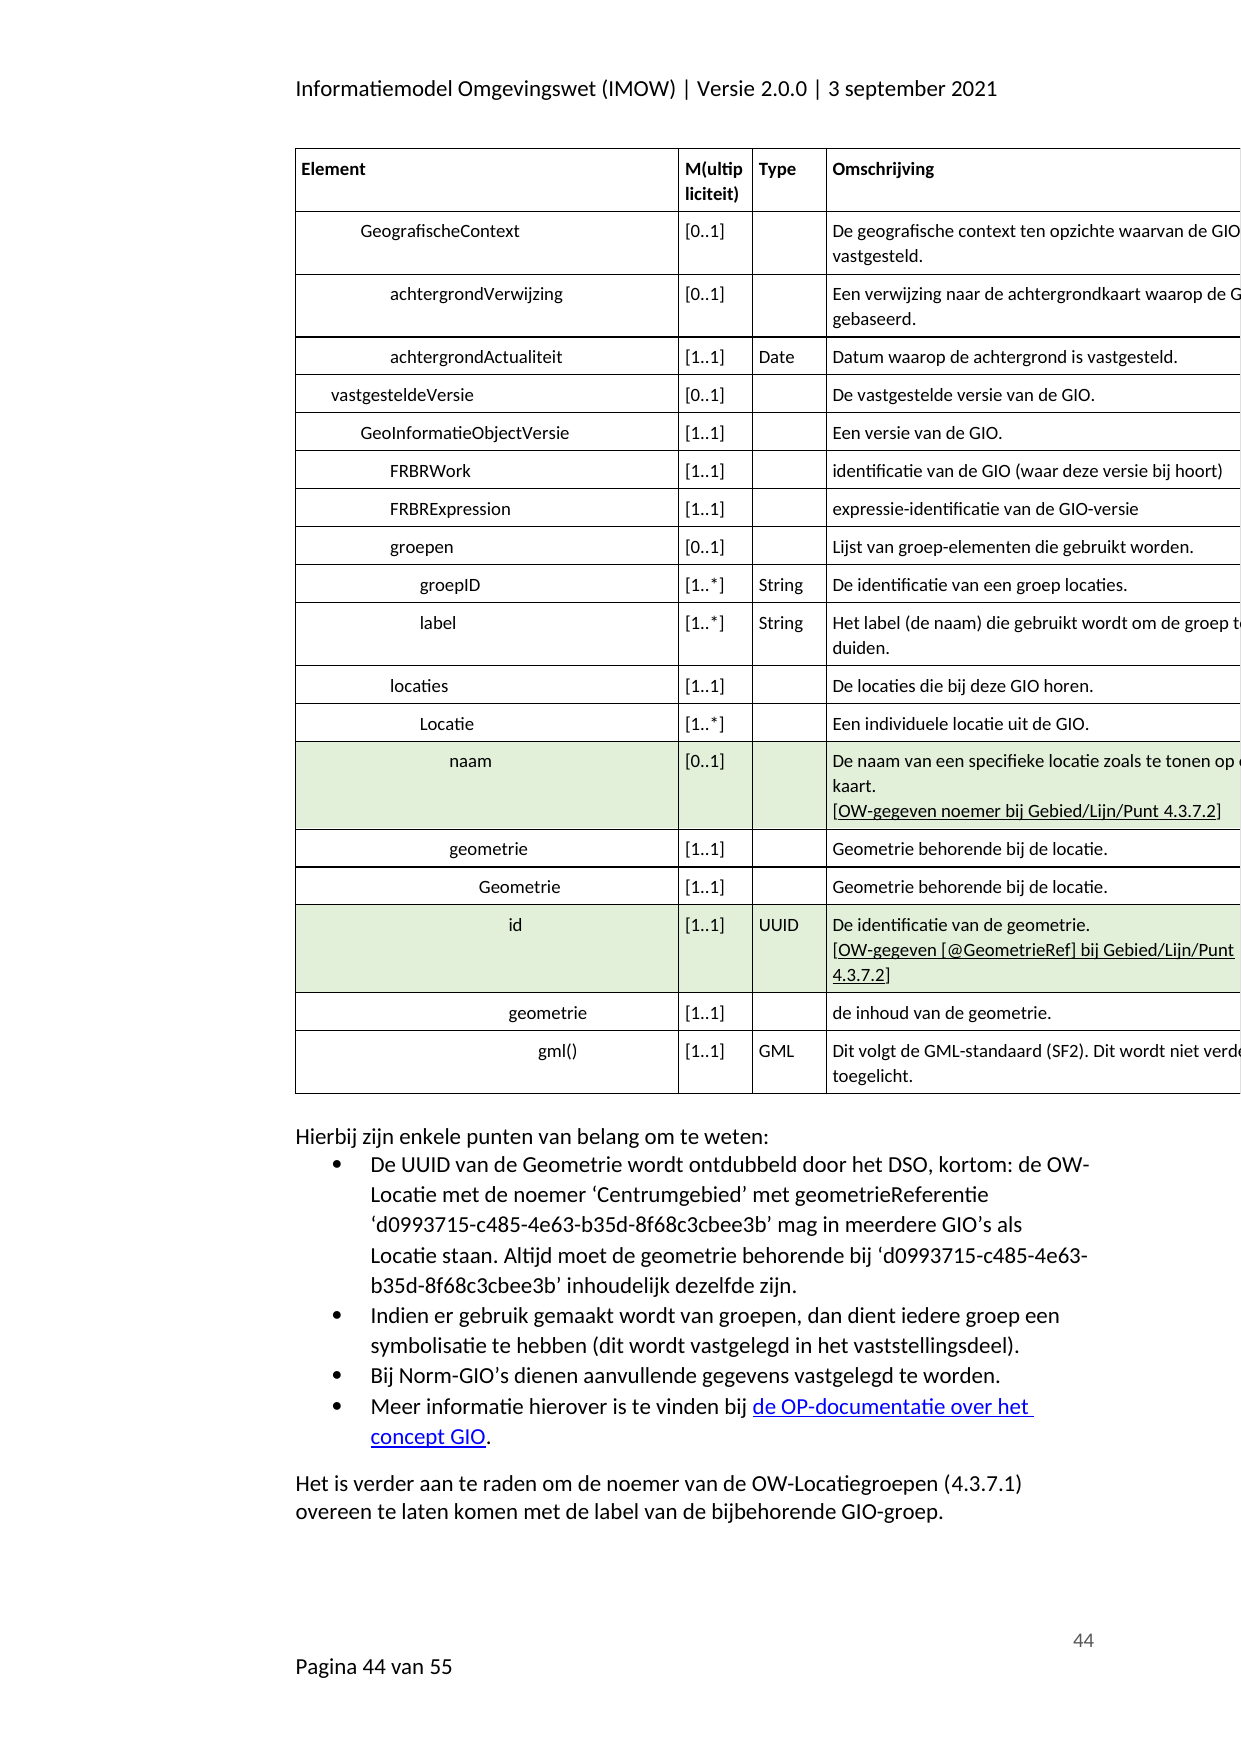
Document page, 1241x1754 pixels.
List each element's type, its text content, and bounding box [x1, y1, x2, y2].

table_cell [0..1] [679, 527, 752, 564]
table_cell geometrie [296, 993, 678, 1030]
table_cell [1..1] [679, 1031, 752, 1093]
table_cell Een individuele locatie uit de GIO. [827, 704, 1240, 741]
table_cell De geografische context ten opzichte waarvan de GIO is vastgesteld. [827, 212, 1240, 273]
table_cell [753, 704, 826, 741]
table_cell Het label (de naam) die gebruikt wordt om de groep te duiden. [827, 603, 1240, 665]
table_cell GeoInformatieObjectVersie [296, 413, 678, 450]
table_cell [753, 742, 826, 828]
list De UUID van de Geometrie wordt ontdubbeld door het DSO, kortom: de OW-Locatie met de noemer ‘Centrumgebied’ met geometrieReferentie ‘d0993715-c485-4e63-b35d-8f68c3cbee3b’ mag in meerdere GIO’s als Locatie staan. Altijd moet de geometrie behorende bij ‘d0993715-c485-4e63-b35d-8f68c3cbee3b’ inhoudelijk dezelfde zijn. [333, 1150, 1093, 1299]
table_cell GeografischeContext [296, 212, 678, 273]
table_cell De locaties die bij deze GIO horen. [827, 666, 1240, 703]
table_cell [753, 275, 826, 336]
table_cell achtergrondVerwijzing [296, 275, 678, 336]
table_cell Geometrie [296, 868, 678, 904]
table_cell Date [753, 338, 826, 374]
table_cell geometrie [296, 830, 678, 866]
table_cell id [296, 905, 678, 992]
table_cell [1..1] [679, 993, 752, 1030]
table_cell [753, 375, 826, 412]
table_cell [1..*] [679, 565, 752, 602]
table_cell naam [296, 742, 678, 828]
table_cell UUID [753, 905, 826, 992]
table_cell De identificatie van de geometrie. [OW-gegeven [@GeometrieRef] bij Gebied/Lijn/Punt 4.3.7.2] [827, 905, 1240, 992]
table_cell de inhoud van de geometrie. [827, 993, 1240, 1030]
table_cell [1..*] [679, 704, 752, 741]
table_cell [753, 527, 826, 564]
table_cell identificatie van de GIO (waar deze versie bij hoort) [827, 451, 1240, 488]
table_cell [0..1] [679, 275, 752, 336]
table_cell [1..1] [679, 905, 752, 992]
table_header Omschrijving [827, 149, 1240, 211]
table_cell Geometrie behorende bij de locatie. [827, 830, 1240, 866]
table_cell [1..1] [679, 338, 752, 374]
table_cell GML [753, 1031, 826, 1093]
table_cell De identificatie van een groep locaties. [827, 565, 1240, 602]
table_cell De vastgestelde versie van de GIO. [827, 375, 1240, 412]
table_cell [753, 666, 826, 703]
table_cell [1..1] [679, 666, 752, 703]
table_cell [0..1] [679, 212, 752, 273]
list Meer informatie hierover is te vinden bij de OP-documentatie over het concept GIO. [333, 1392, 1093, 1450]
text Hierbij zijn enkele punten van belang om te weten: [295, 1122, 1093, 1150]
table_cell [753, 993, 826, 1030]
table_cell [1..1] [679, 413, 752, 450]
table_cell FRBRWork [296, 451, 678, 488]
table_cell expressie-identificatie van de GIO-versie [827, 489, 1240, 526]
table_cell label [296, 603, 678, 665]
table_cell [0..1] [679, 375, 752, 412]
table_cell String [753, 565, 826, 602]
table_cell [1..1] [679, 451, 752, 488]
table_cell vastgesteldeVersie [296, 375, 678, 412]
table_cell De naam van een specifieke locatie zoals te tonen op een kaart. [OW-gegeven noemer bij Gebied/Lijn/Punt 4.3.7.2] [827, 742, 1240, 828]
table_cell [753, 868, 826, 904]
table_cell [0..1] [679, 742, 752, 828]
table_cell FRBRExpression [296, 489, 678, 526]
table_cell Geometrie behorende bij de locatie. [827, 868, 1240, 904]
table_cell groepID [296, 565, 678, 602]
text Het is verder aan te raden om de noemer van de OW-Locatiegroepen (4.3.7.1) overeen te laten komen met de label van de bijbehorende GIO-groep. [295, 1469, 1093, 1525]
table_cell locaties [296, 666, 678, 703]
table_cell [753, 489, 826, 526]
table_cell gml() [296, 1031, 678, 1093]
table_header Element [296, 149, 678, 211]
table_cell Datum waarop de achtergrond is vastgesteld. [827, 338, 1240, 374]
table_cell groepen [296, 527, 678, 564]
table_cell Een versie van de GIO. [827, 413, 1240, 450]
table_cell Locatie [296, 704, 678, 741]
table_cell [1..1] [679, 830, 752, 866]
table_cell [753, 830, 826, 866]
table_cell String [753, 603, 826, 665]
list Bij Norm-GIO’s dienen aanvullende gegevens vastgelegd te worden. [333, 1362, 1093, 1389]
table_header Type [753, 149, 826, 211]
table_cell Een verwijzing naar de achtergrondkaart waarop de GIO is gebaseerd. [827, 275, 1240, 336]
table_cell achtergrondActualiteit [296, 338, 678, 374]
table_header M(ultipliciteit) [679, 149, 752, 211]
table_cell Lijst van groep-elementen die gebruikt worden. [827, 527, 1240, 564]
list Indien er gebruik gemaakt wordt van groepen, dan dient iedere groep een symbolisatie te hebben (dit wordt vastgelegd in het vaststellingsdeel). [333, 1301, 1093, 1359]
table_cell Dit volgt de GML-standaard (SF2). Dit wordt niet verder toegelicht. [827, 1031, 1240, 1093]
table_cell [753, 451, 826, 488]
table_cell [753, 413, 826, 450]
table_cell [1..*] [679, 603, 752, 665]
table_cell [753, 212, 826, 273]
table_cell [1..1] [679, 868, 752, 904]
table_cell [1..1] [679, 489, 752, 526]
